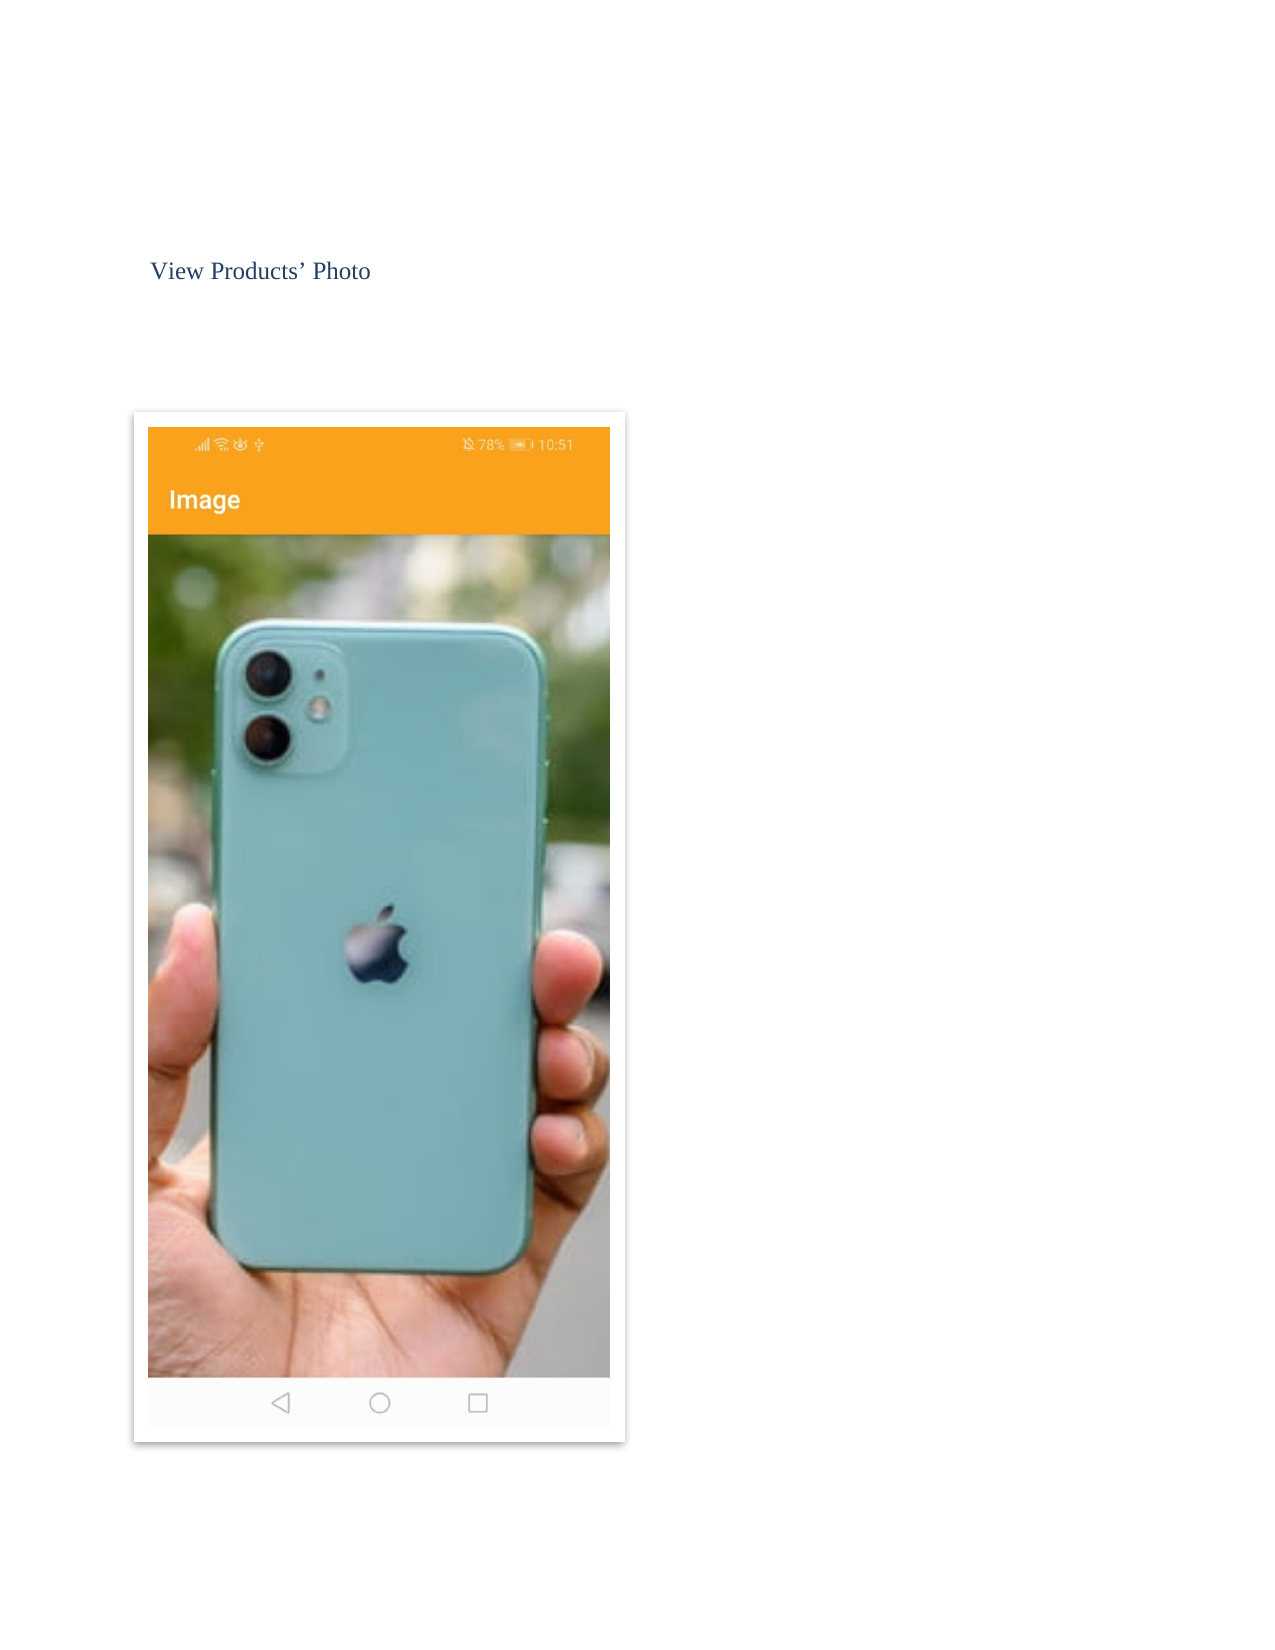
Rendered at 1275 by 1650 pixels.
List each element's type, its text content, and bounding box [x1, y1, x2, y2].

subtitle View Products’ Photo [150, 256, 1125, 285]
picture [148, 427, 610, 1427]
